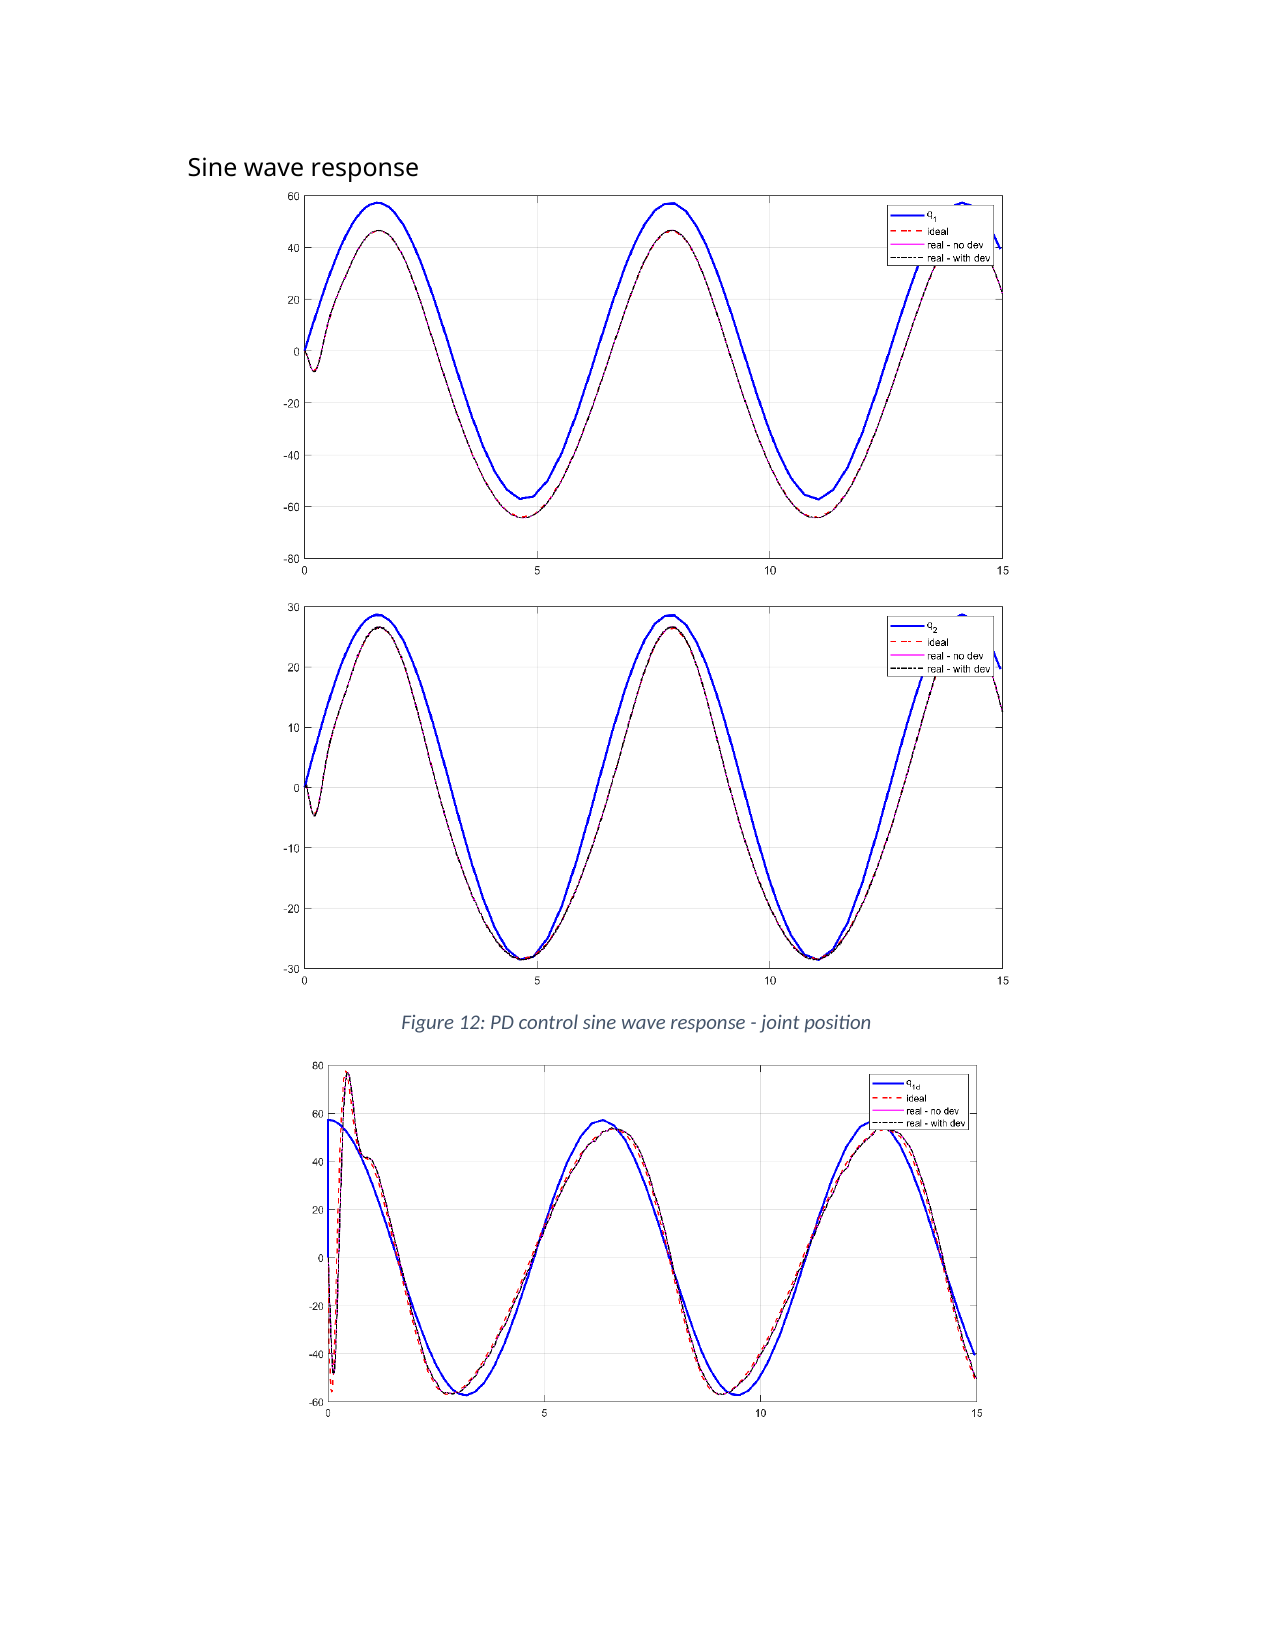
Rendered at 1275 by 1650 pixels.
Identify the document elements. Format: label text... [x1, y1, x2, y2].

picture [219, 1055, 1056, 1423]
picture [187, 186, 1088, 578]
picture [187, 596, 1088, 991]
subtitle Sine wave response [187, 150, 1087, 184]
